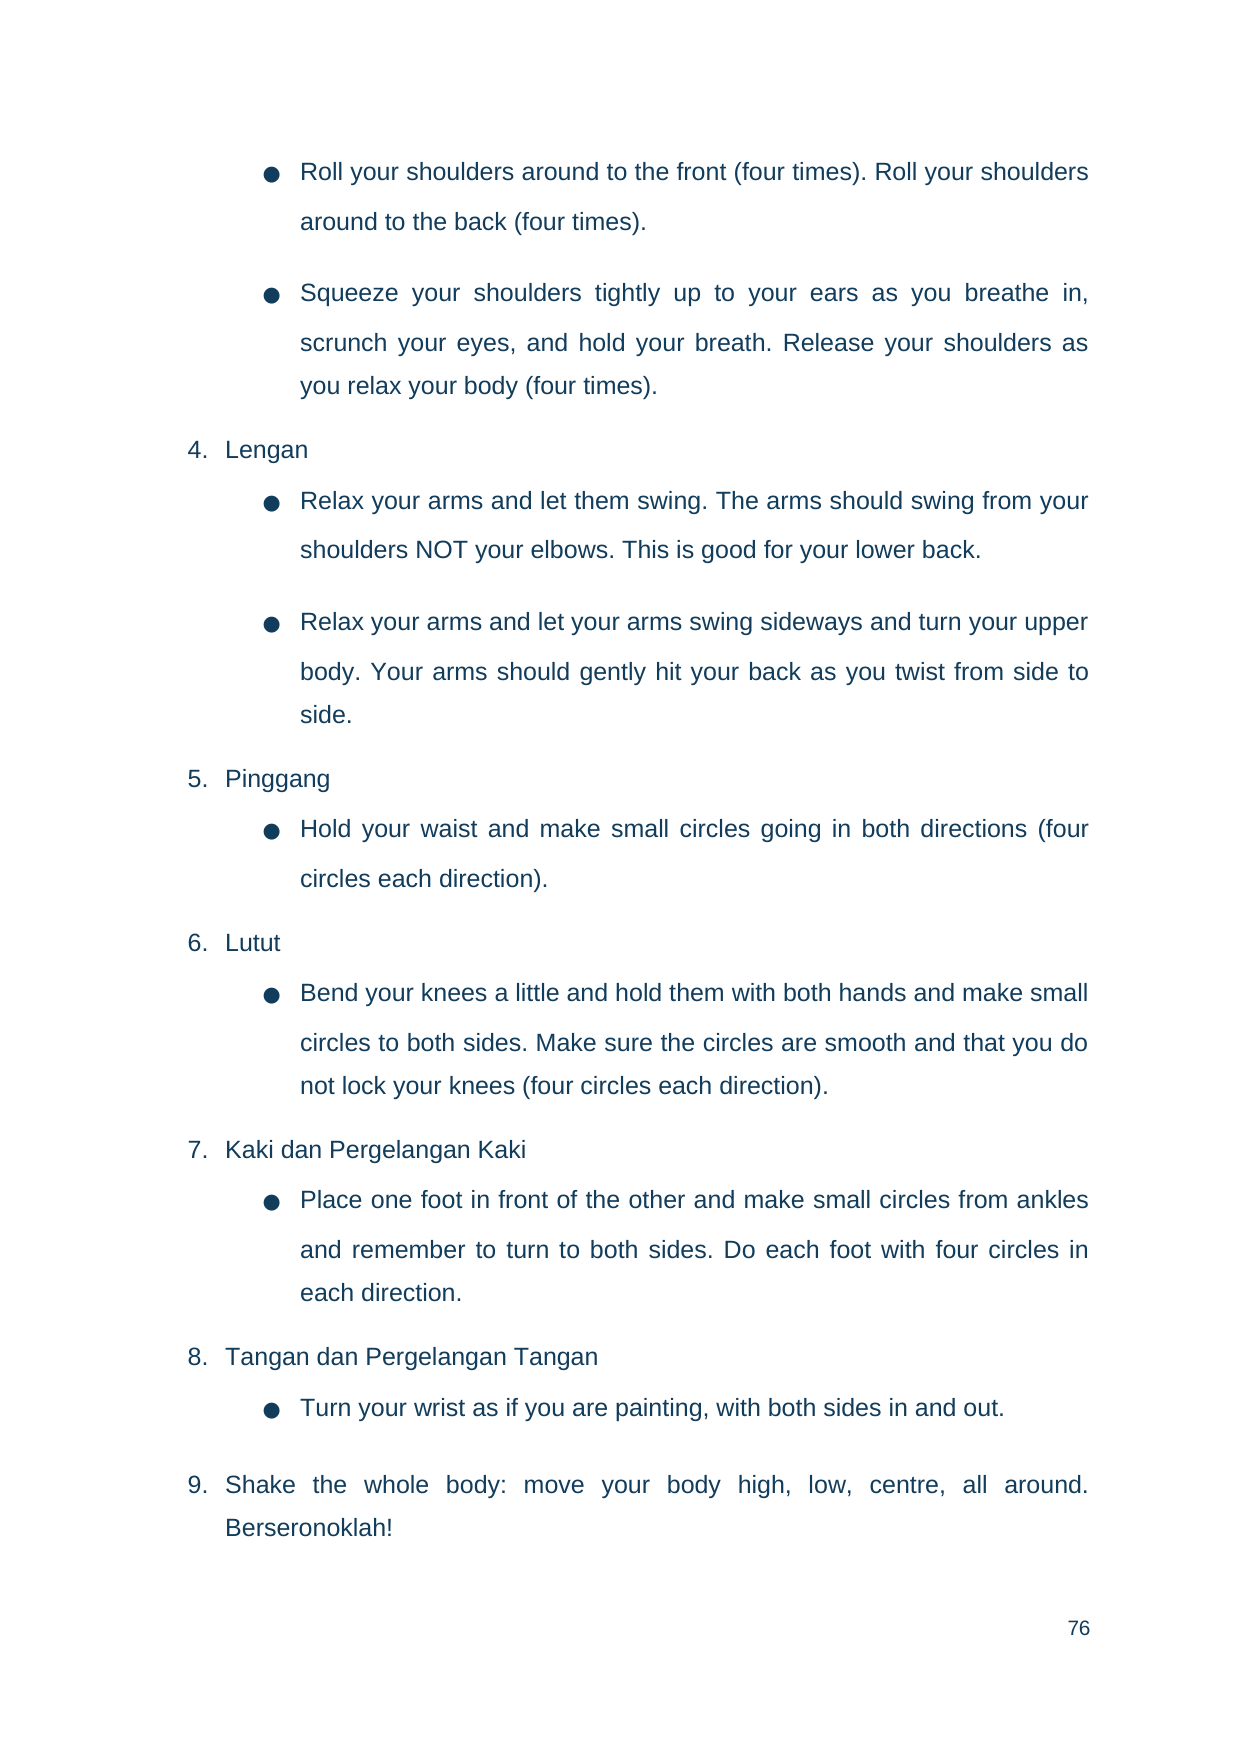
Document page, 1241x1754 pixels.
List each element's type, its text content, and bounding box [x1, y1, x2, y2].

list Bend your knees a little and hold them with both hands and make small circles to both sides. Make sure the circles are smooth and that you do not lock your knees (four circles each direction). [262, 971, 1090, 1100]
list Shake the whole body: move your body high, low, centre, all around. Berseronoklah! [187, 1470, 1090, 1542]
list Turn your wrist as if you are painting, with both sides in and out. [262, 1385, 1090, 1428]
list Hold your waist and make small circles going in both directions (four circles each direction). [262, 807, 1090, 892]
list Place one foot in front of the other and make small circles from ankles and remember to turn to both sides. Do each foot with four circles in each direction. [262, 1178, 1090, 1307]
list Tangan dan Pergelangan Tangan [187, 1342, 1090, 1371]
list Kaki dan Pergelangan Kaki [187, 1135, 1090, 1164]
list Relax your arms and let your arms swing sideways and turn your upper body. Your arms should gently hit your back as you twist from side to side. [262, 599, 1090, 728]
list Relax your arms and let them swing. The arms should swing from your shoulders NOT your elbows. This is good for your lower back. [262, 478, 1090, 564]
list Roll your shoulders around to the front (four times). Roll your shoulders around to the back (four times). [262, 150, 1090, 236]
list Lengan [187, 435, 1090, 464]
list Pinggang [187, 763, 1090, 792]
list Squeeze your shoulders tightly up to your ears as you breathe in, scrunch your eyes, and hold your breath. Release your shoulders as you relax your body (four times). [262, 271, 1090, 400]
list Lutut [187, 928, 1090, 956]
